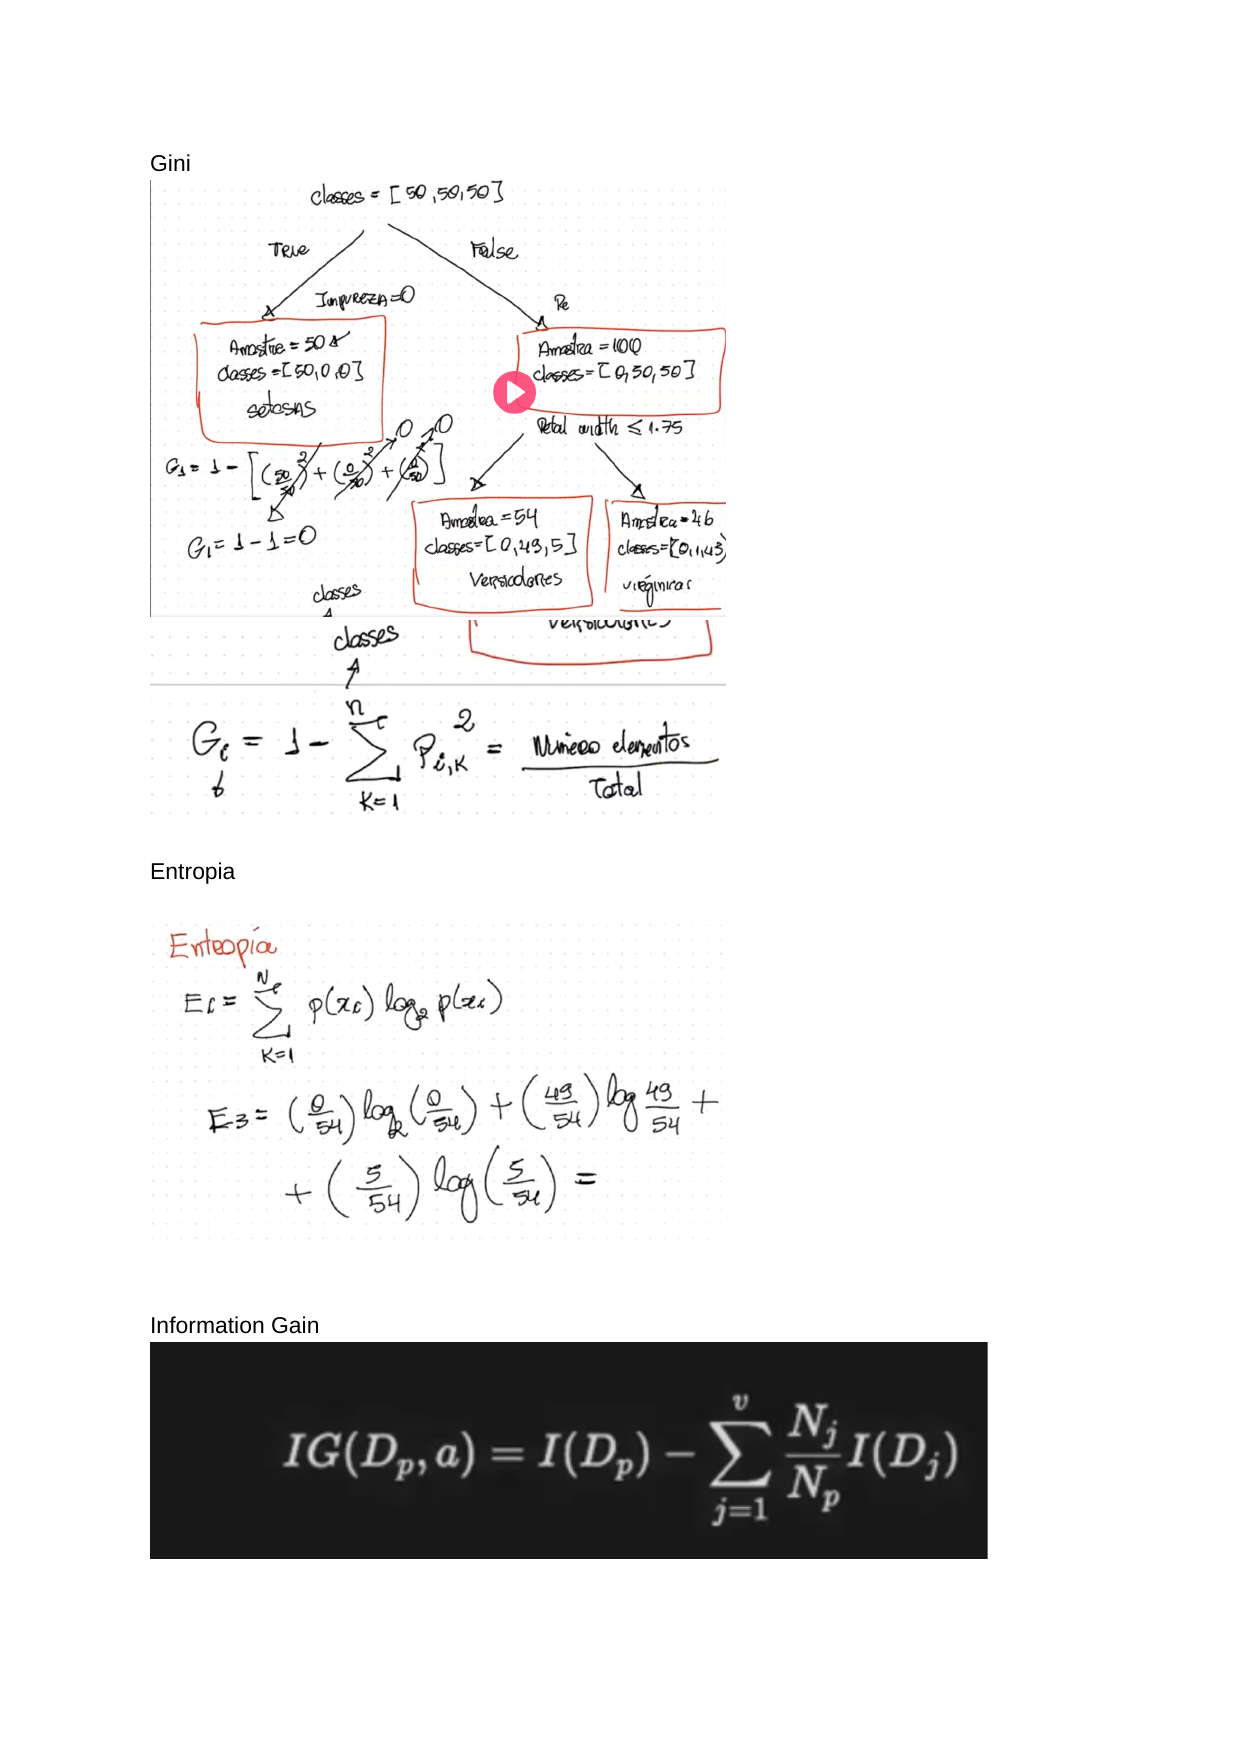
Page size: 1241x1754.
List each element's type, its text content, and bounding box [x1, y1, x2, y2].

picture [150, 180, 726, 617]
text Entropia [150, 858, 1090, 884]
picture [150, 1342, 988, 1559]
text Information Gain [150, 1312, 1090, 1339]
picture [150, 918, 723, 1248]
text Gini [150, 150, 1090, 176]
picture [150, 620, 726, 825]
